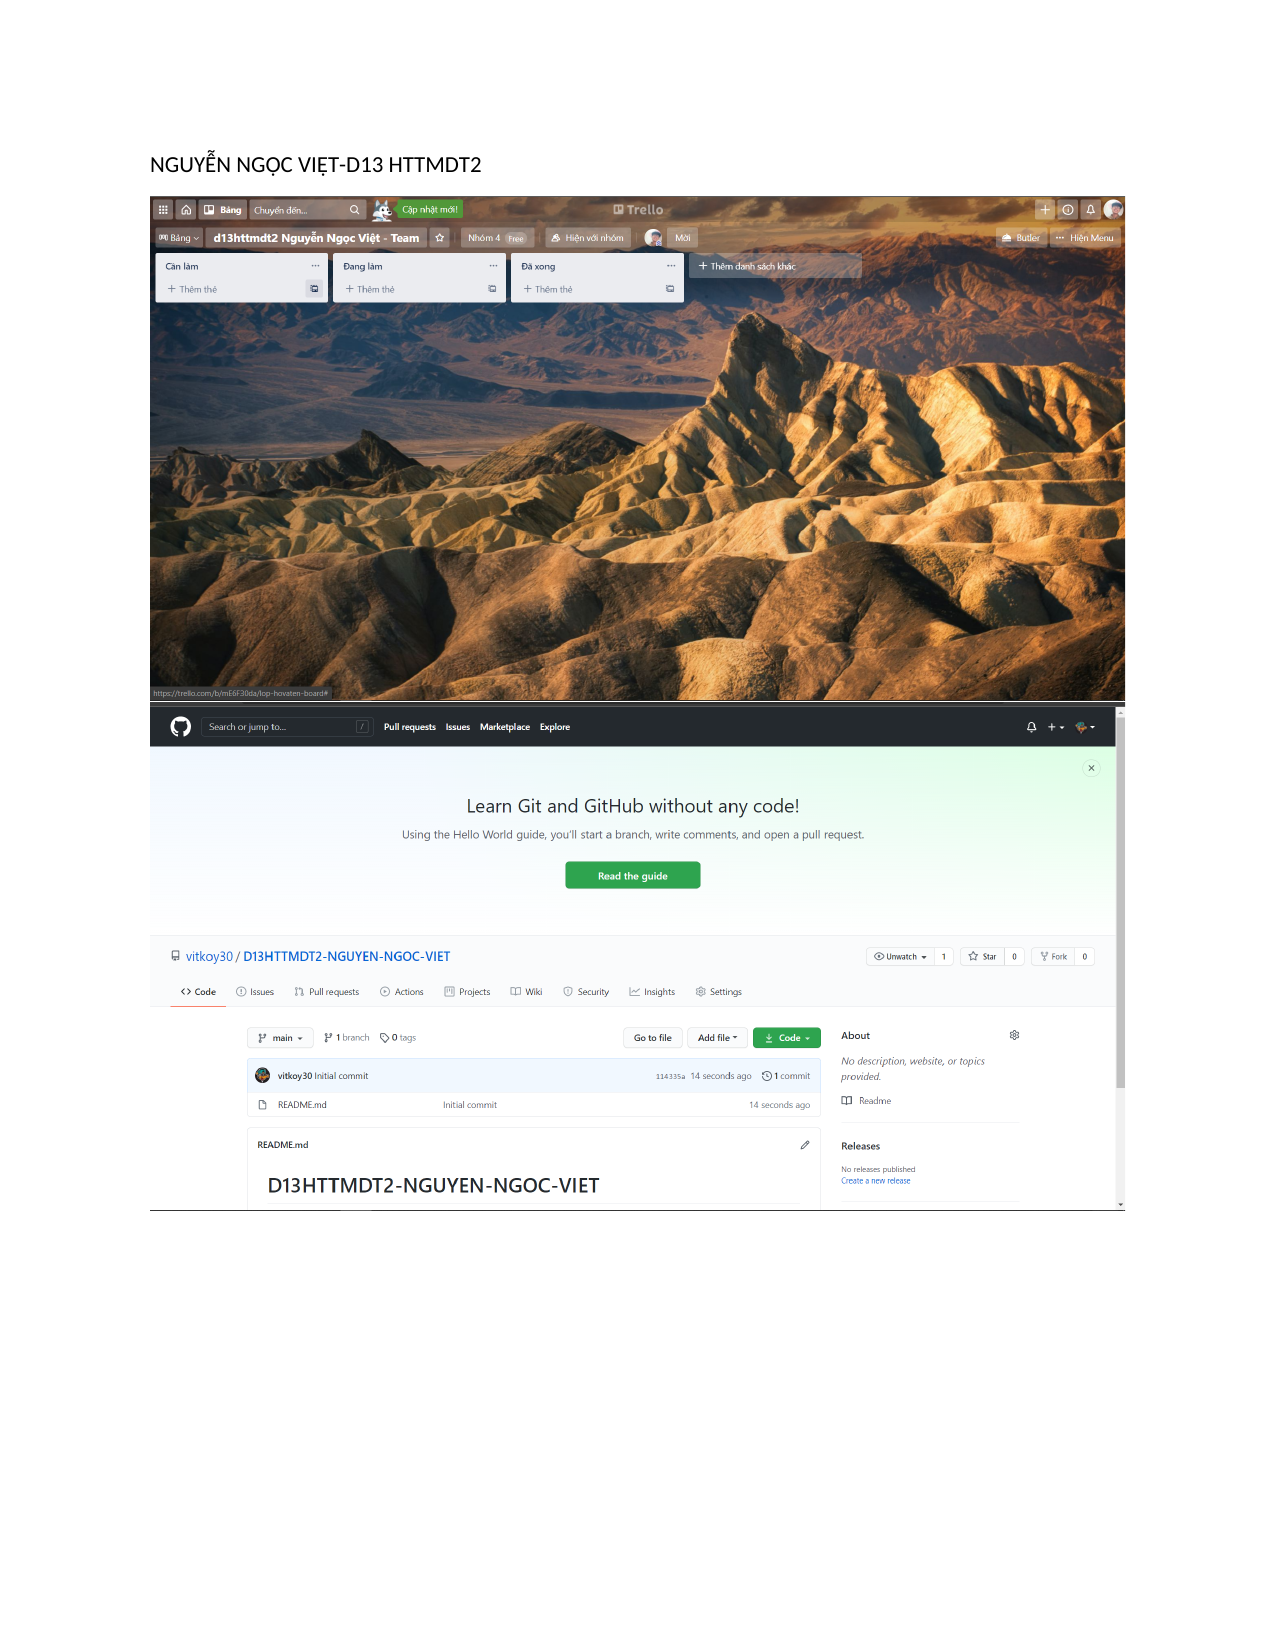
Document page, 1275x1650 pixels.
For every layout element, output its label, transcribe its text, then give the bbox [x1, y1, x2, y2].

picture [150, 702, 1125, 1211]
picture [150, 196, 1125, 701]
text NGUYỄN NGỌC VIỆT-D13 HTTMDT2 [150, 150, 1125, 178]
